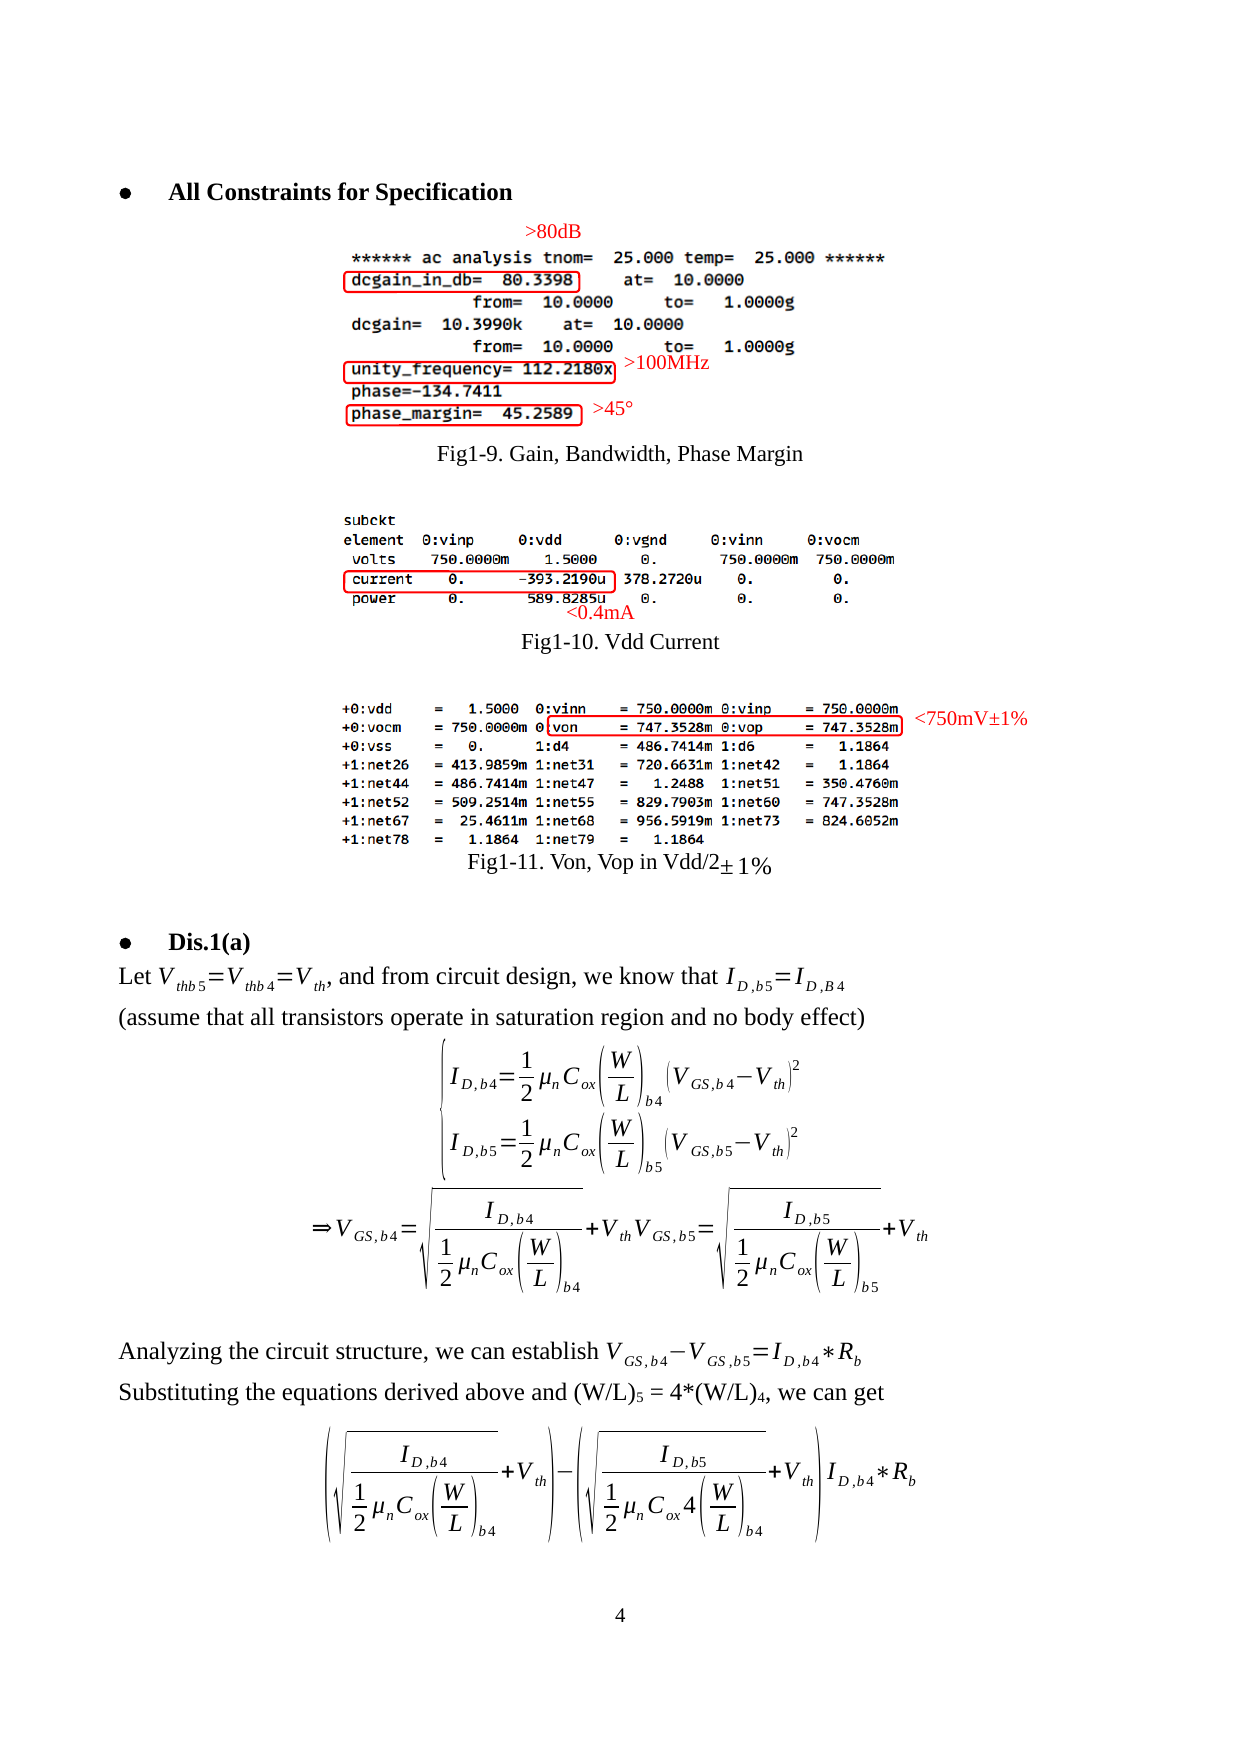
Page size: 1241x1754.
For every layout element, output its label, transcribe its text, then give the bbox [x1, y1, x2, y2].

text Analyzing the circuit structure, we can establish [118, 1335, 1122, 1372]
picture [339, 510, 901, 618]
picture [337, 697, 904, 848]
text (assume that all transistors operate in saturation region and no body effect) [118, 997, 1122, 1035]
text Fig1-10. Vdd Current [118, 622, 1122, 660]
list Dis.1(a) [118, 922, 1122, 960]
picture [348, 407, 580, 424]
picture [347, 364, 613, 381]
list All Constraints for Specification [118, 172, 1122, 210]
text Fig1-9. Gain, Bandwidth, Phase Margin [118, 435, 1122, 472]
picture [347, 247, 894, 430]
text Substituting the equations derived above and (W/L)5 = 4*(W/L)4, we can get [118, 1372, 1122, 1410]
picture [347, 273, 578, 290]
text Let , and from circuit design, we know that [118, 960, 1122, 997]
text Fig1-11. Von, Vop in Vdd/2 [118, 847, 1122, 885]
